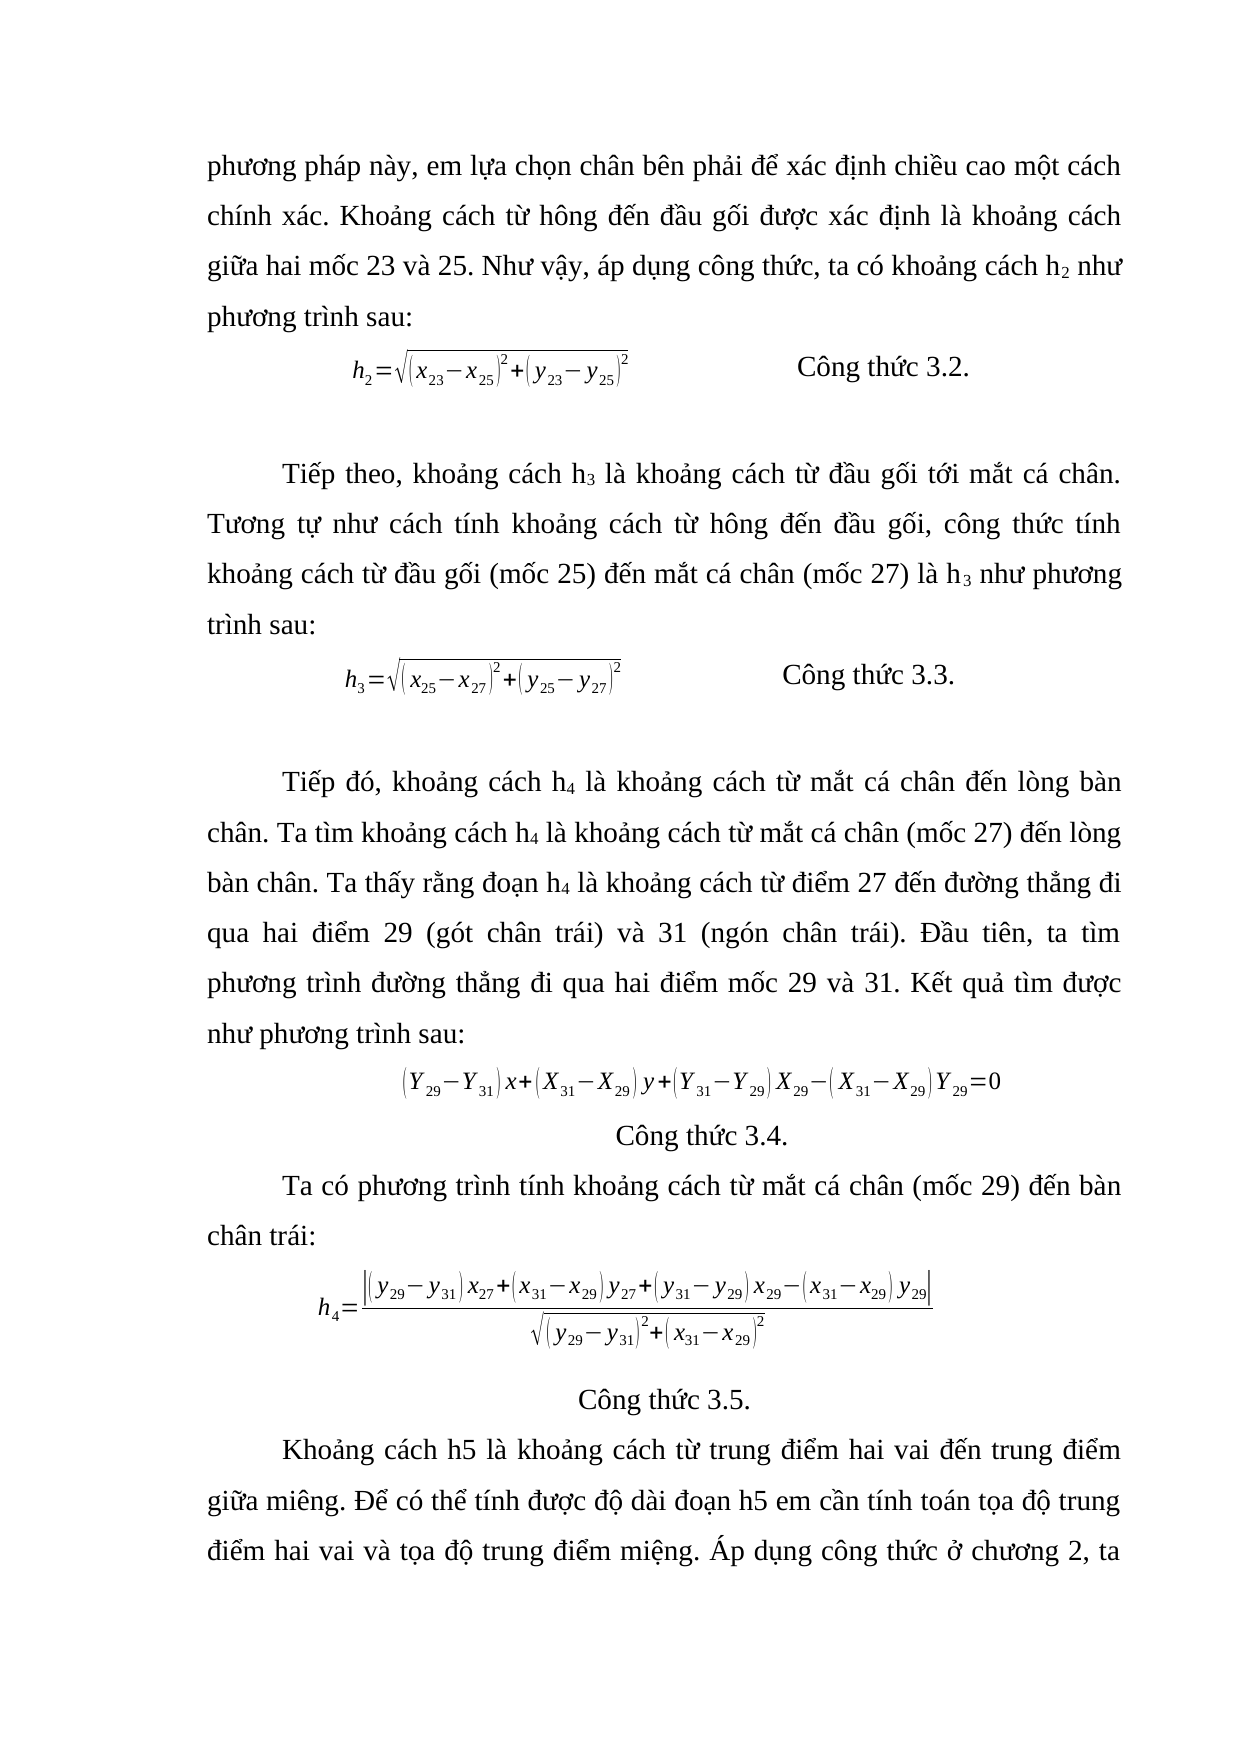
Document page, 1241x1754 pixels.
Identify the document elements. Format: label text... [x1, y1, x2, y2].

table_header [196, 349, 786, 456]
text Công thức 3.4. [207, 1118, 1122, 1151]
text Tiếp đó, khoảng cách h4 là khoảng cách từ mắt cá chân đến lòng bàn chân. Ta tìm khoảng cách h4 là khoảng cách từ mắt cá chân (mốc 27) đến lòng bàn chân. Ta thấy rằng đoạn h4 là khoảng cách từ điểm 27 đến đường thẳng đi qua hai điểm 29 (gót chân trái) và 31 (ngón chân trái). Đầu tiên, ta tìm phương trình đường thẳng đi qua hai điểm mốc 29 và 31. Kết quả tìm được như phương trình sau: [207, 764, 1122, 1049]
text Tiếp theo, khoảng cách h3 là khoảng cách từ đầu gối tới mắt cá chân. Tương tự như cách tính khoảng cách từ hông đến đầu gối, công thức tính khoảng cách từ đầu gối (mốc 25) đến mắt cá chân (mốc 27) là h3 như phương trình sau: [207, 456, 1122, 641]
table_header [196, 1269, 1057, 1382]
table_header [196, 657, 771, 764]
text Ta có phương trình tính khoảng cách từ mắt cá chân (mốc 29) đến bàn chân trái: [207, 1168, 1122, 1252]
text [207, 1432, 1122, 1566]
table_header Công thức 3.2. [786, 349, 1080, 456]
table_header Công thức 3.3. [771, 657, 1080, 764]
text Công thức 3.5. [207, 1382, 1122, 1416]
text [207, 148, 1122, 332]
